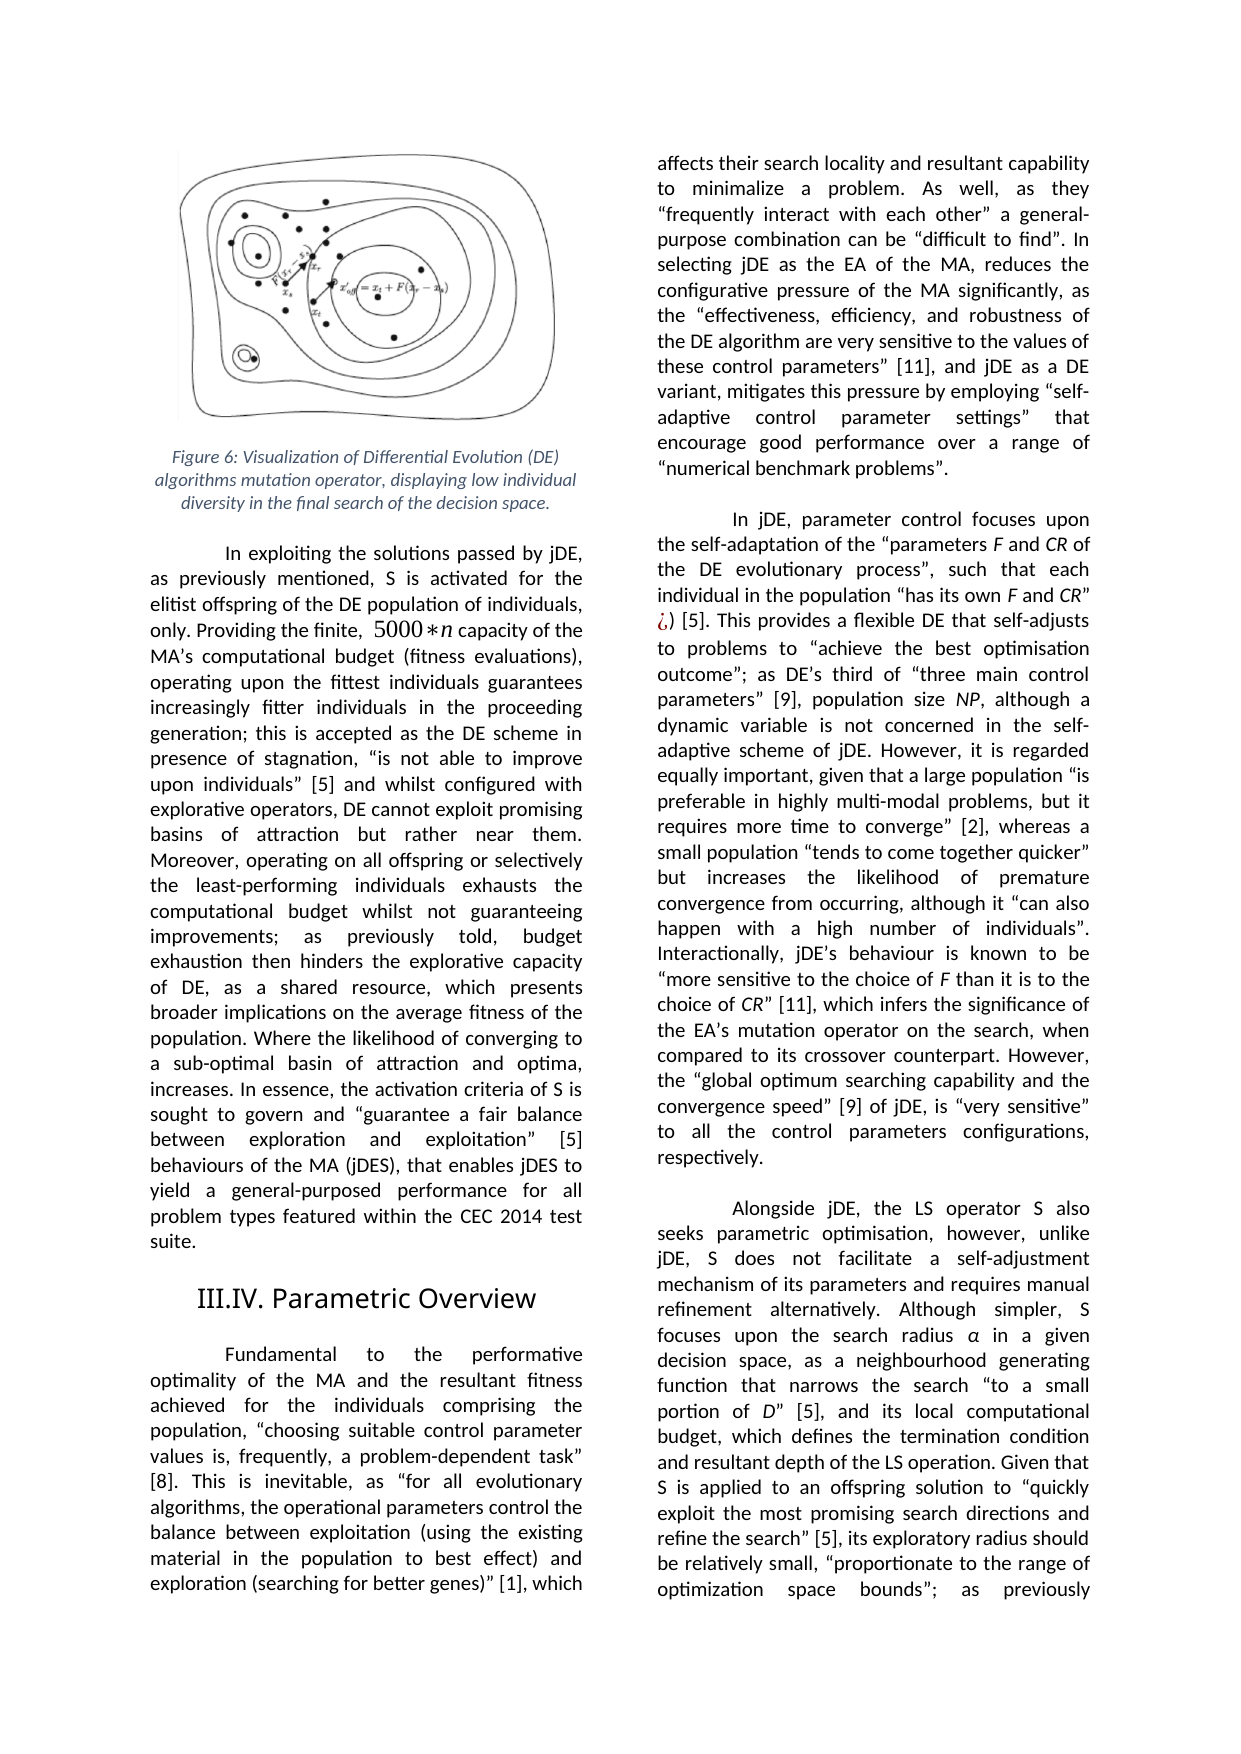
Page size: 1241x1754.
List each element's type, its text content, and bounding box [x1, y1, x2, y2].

picture [177, 150, 556, 421]
text Fundamental to the performative optimality of the MA and the resultant fitness achieved for the individuals comprising the population, “choosing suitable control parameter values is, frequently, a problem-dependent task” [8]. This is inevitable, as “for all evolutionary algorithms, the operational parameters control the balance between exploitation (using the existing material in the population to best effect) and exploration (searching for better genes)” [1], which affects their search locality and resultant capability to minimalize a problem. As well, as they “frequently interact with each other” a general-purpose combination can be “difficult to find”. In selecting jDE as the EA of the MA, reduces the configurative pressure of the MA significantly, as the “effectiveness, efficiency, and robustness of the DE algorithm are very sensitive to the values of these control parameters” [11], and jDE as a DE variant, mitigates this pressure by employing “self-adaptive control parameter settings” that encourage good performance over a range of “numerical benchmark problems”. [150, 1341, 583, 1596]
text Fundamental to the performative optimality of the MA and the resultant fitness achieved for the individuals comprising the population, “choosing suitable control parameter values is, frequently, a problem-dependent task” [8]. This is inevitable, as “for all evolutionary algorithms, the operational parameters control the balance between exploitation (using the existing material in the population to best effect) and exploration (searching for better genes)” [1], which affects their search locality and resultant capability to minimalize a problem. As well, as they “frequently interact with each other” a general-purpose combination can be “difficult to find”. In selecting jDE as the EA of the MA, reduces the configurative pressure of the MA significantly, as the “effectiveness, efficiency, and robustness of the DE algorithm are very sensitive to the values of these control parameters” [11], and jDE as a DE variant, mitigates this pressure by employing “self-adaptive control parameter settings” that encourage good performance over a range of “numerical benchmark problems”. [657, 150, 1090, 480]
text In exploiting the solutions passed by jDE, as previously mentioned, S is activated for the elitist offspring of the DE population of individuals, only. Providing the finite, capacity of the MA’s computational budget (fitness evaluations), operating upon the fittest individuals guarantees increasingly fitter individuals in the proceeding generation; this is accepted as the DE scheme in presence of stagnation, “is not able to improve upon individuals” [5] and whilst configured with explorative operators, DE cannot exploit promising basins of attraction but rather near them. Moreover, operating on all offspring or selectively the least-performing individuals exhausts the computational budget whilst not guaranteeing improvements; as previously told, budget exhaustion then hinders the explorative capacity of DE, as a shared resource, which presents broader implications on the average fitness of the population. Where the likelihood of converging to a sub-optimal basin of attraction and optima, increases. In essence, the activation criteria of S is sought to govern and “guarantee a fair balance between exploration and exploitation” [5] behaviours of the MA (jDES), that enables jDES to yield a general-purposed performance for all problem types featured within the CEC 2014 test suite. [150, 540, 583, 1254]
text In jDE, parameter control focuses upon the self-adaptation of the “parameters F and CR of the DE evolutionary process”, such that each individual in the population “has its own F and CR” ) [5]. This provides a flexible DE that self-adjusts to problems to “achieve the best optimisation outcome”; as DE’s third of “three main control parameters” [9], population size NP, although a dynamic variable is not concerned in the self-adaptive scheme of jDE. However, it is regarded equally important, given that a large population “is preferable in highly multi-modal problems, but it requires more time to converge” [2], whereas a small population “tends to come together quicker” but increases the likelihood of premature convergence from occurring, although it “can also happen with a high number of individuals”. Interactionally, jDE’s behaviour is known to be “more sensitive to the choice of F than it is to the choice of CR” [11], which infers the significance of the EA’s mutation operator on the search, when compared to its crossover counterpart. However, the “global optimum searching capability and the convergence speed” [9] of jDE, is “very sensitive” to all the control parameters configurations, respectively. [657, 506, 1090, 1169]
subtitle III.IV. Parametric Overview [150, 1279, 583, 1316]
